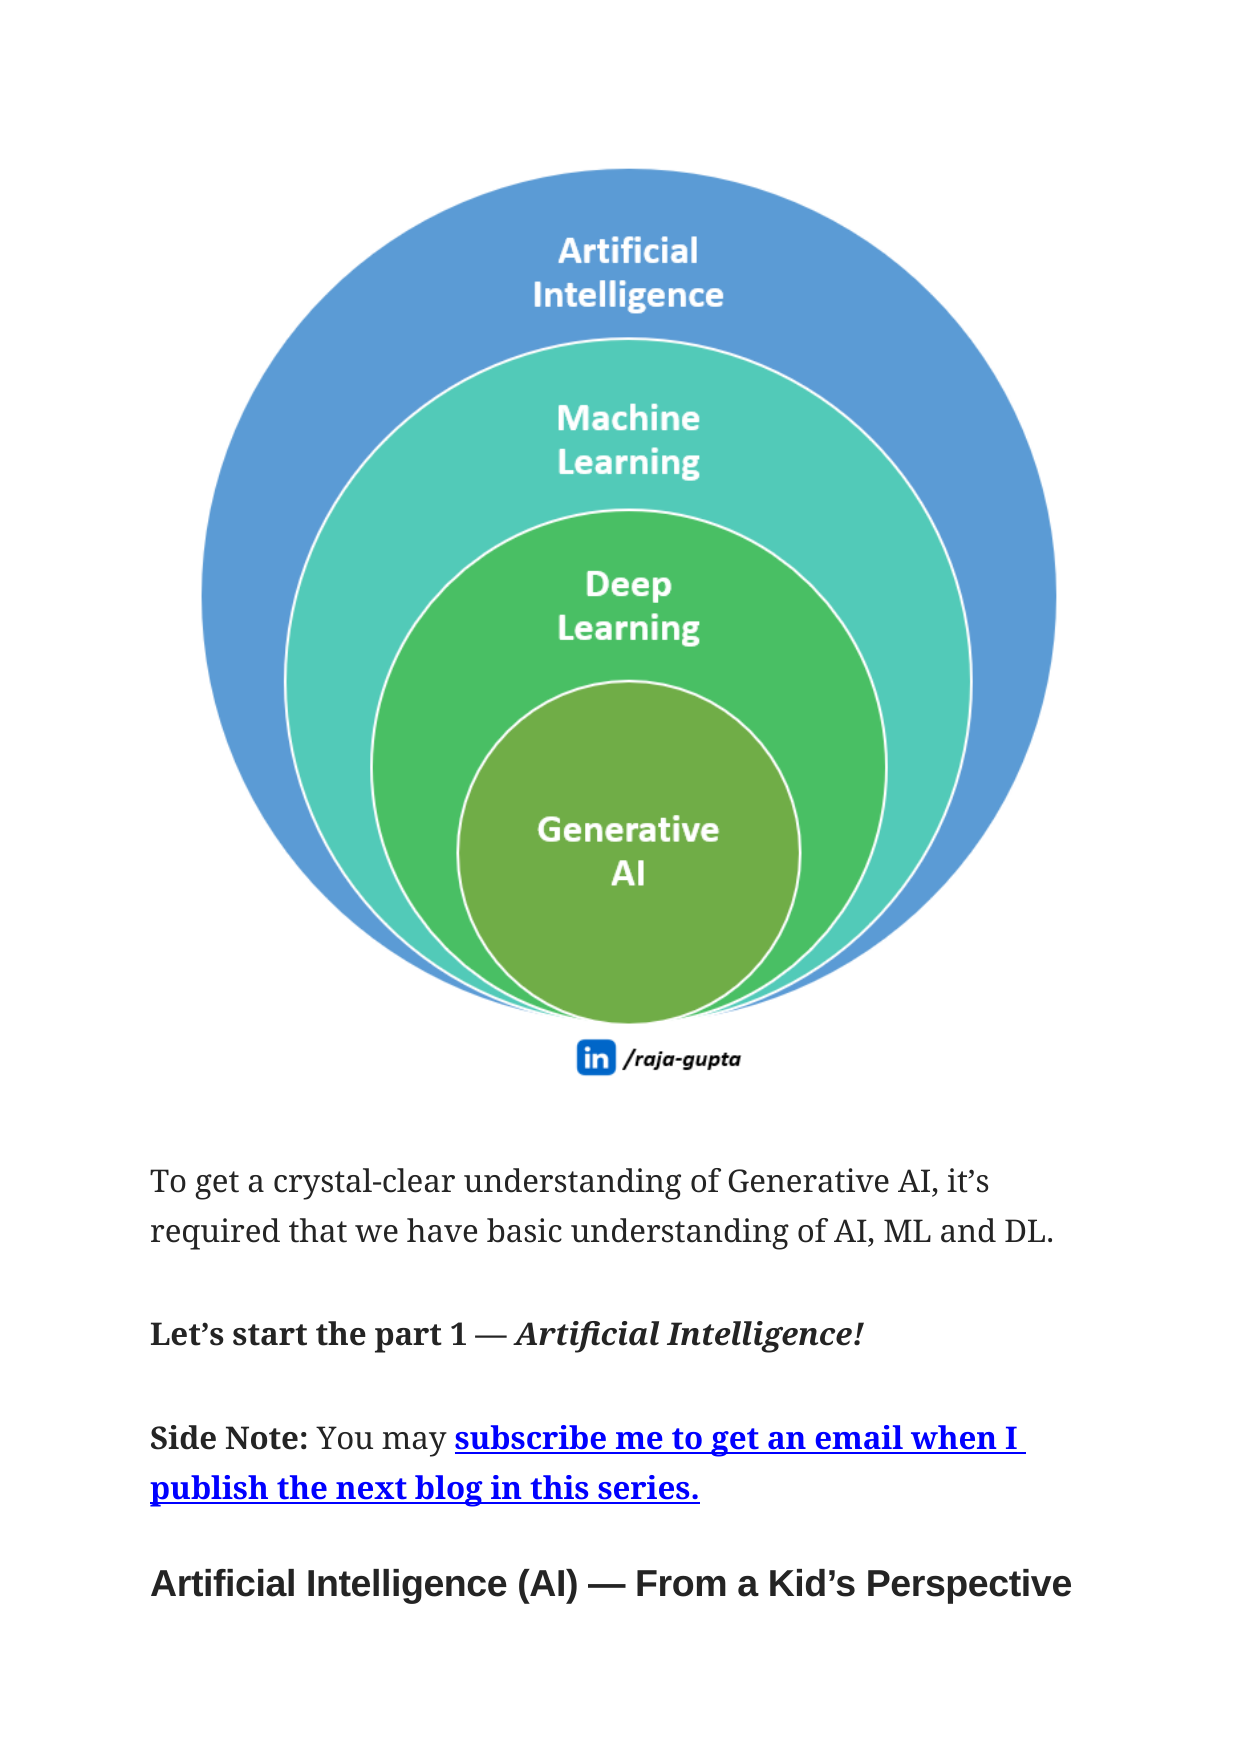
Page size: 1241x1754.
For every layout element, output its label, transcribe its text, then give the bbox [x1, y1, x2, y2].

picture [150, 150, 1091, 1098]
text Artificial Intelligence (AI) — From a Kid’s Perspective [150, 1557, 1090, 1604]
text Side Note: You may subscribe me to get an email when I publish the next blog in this series. [150, 1408, 1090, 1508]
text Let’s start the part 1 — Artificial Intelligence! [150, 1305, 1090, 1355]
text To get a crystal-clear understanding of Generative AI, it’s required that we have basic understanding of AI, ML and DL. [150, 1151, 1090, 1251]
